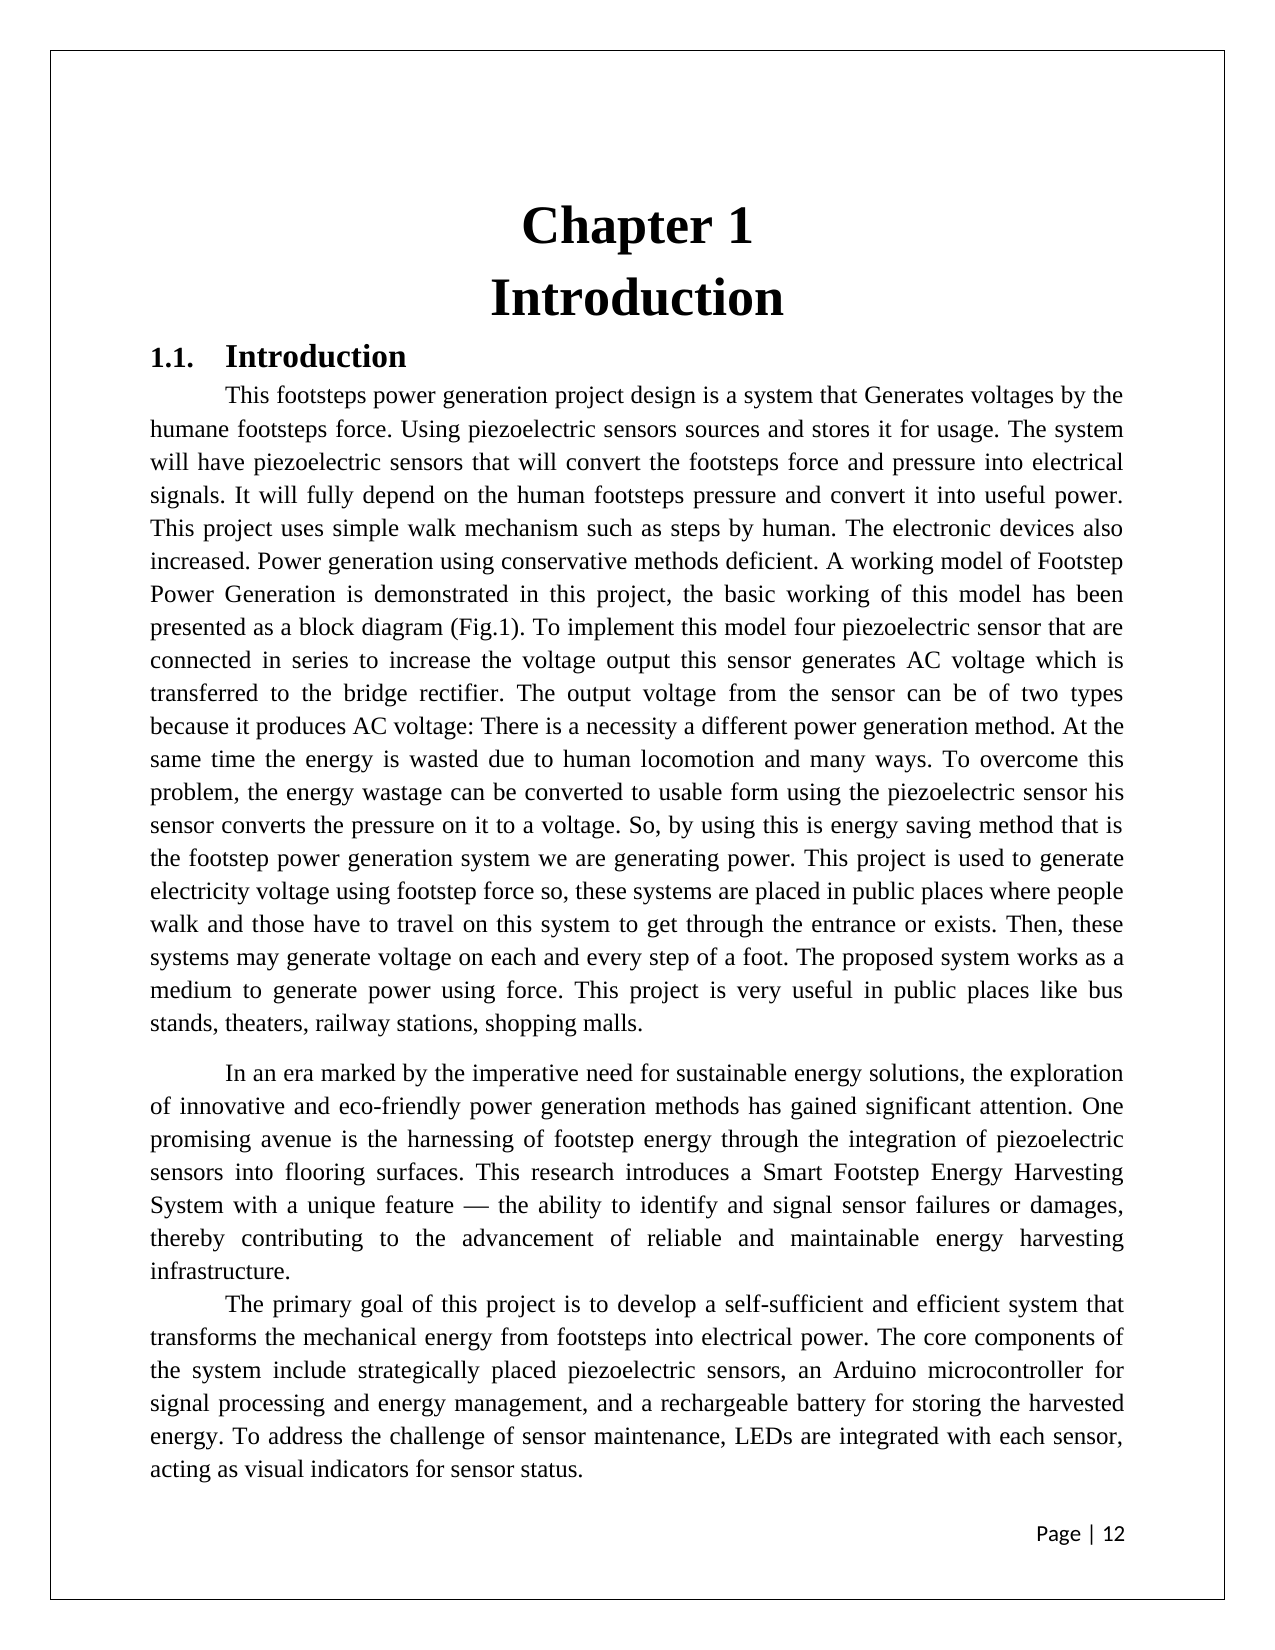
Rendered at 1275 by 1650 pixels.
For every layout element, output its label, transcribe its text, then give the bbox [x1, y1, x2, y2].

list Chapter 1 [150, 193, 1125, 256]
list Introduction [150, 337, 1125, 375]
text The primary goal of this project is to develop a self-sufficient and efficient system that transforms the mechanical energy from footsteps into electrical power. The core components of the system include strategically placed piezoelectric sensors, an Arduino microcontroller for signal processing and energy management, and a rechargeable battery for storing the harvested energy. To address the challenge of sensor maintenance, LEDs are integrated with each sensor, acting as visual indicators for sensor status. [150, 1289, 1125, 1483]
text In an era marked by the imperative need for sustainable energy solutions, the exploration of innovative and eco-friendly power generation methods has gained significant attention. One promising avenue is the harnessing of footstep energy through the integration of piezoelectric sensors into flooring surfaces. This research introduces a Smart Footstep Energy Harvesting System with a unique feature — the ability to identify and signal sensor failures or damages, thereby contributing to the advancement of reliable and maintainable energy harvesting infrastructure. [150, 1058, 1125, 1284]
list This footsteps power generation project design is a system that Generates voltages by the humane footsteps force. Using piezoelectric sensors sources and stores it for usage. The system will have piezoelectric sensors that will convert the footsteps force and pressure into electrical signals. It will fully depend on the human footsteps pressure and convert it into useful power. This project uses simple walk mechanism such as steps by human. The electronic devices also increased. Power generation using conservative methods deficient. A working model of Footstep Power Generation is demonstrated in this project, the basic working of this model has been presented as a block diagram (Fig.1). To implement this model four piezoelectric sensor that are connected in series to increase the voltage output this sensor generates AC voltage which is transferred to the bridge rectifier. The output voltage from the sensor can be of two types because it produces AC voltage: There is a necessity a different power generation method. At the same time the energy is wasted due to human locomotion and many ways. To overcome this problem, the energy wastage can be converted to usable form using the piezoelectric sensor his sensor converts the pressure on it to a voltage. So, by using this is energy saving method that is the footstep power generation system we are generating power. This project is used to generate electricity voltage using footstep force so, these systems are placed in public places where people walk and those have to travel on this system to get through the entrance or exists. Then, these systems may generate voltage on each and every step of a foot. The proposed system works as a medium to generate power using force. This project is very useful in public places like bus stands, theaters, railway stations, shopping malls. [150, 381, 1125, 1037]
list Introduction [150, 265, 1125, 327]
